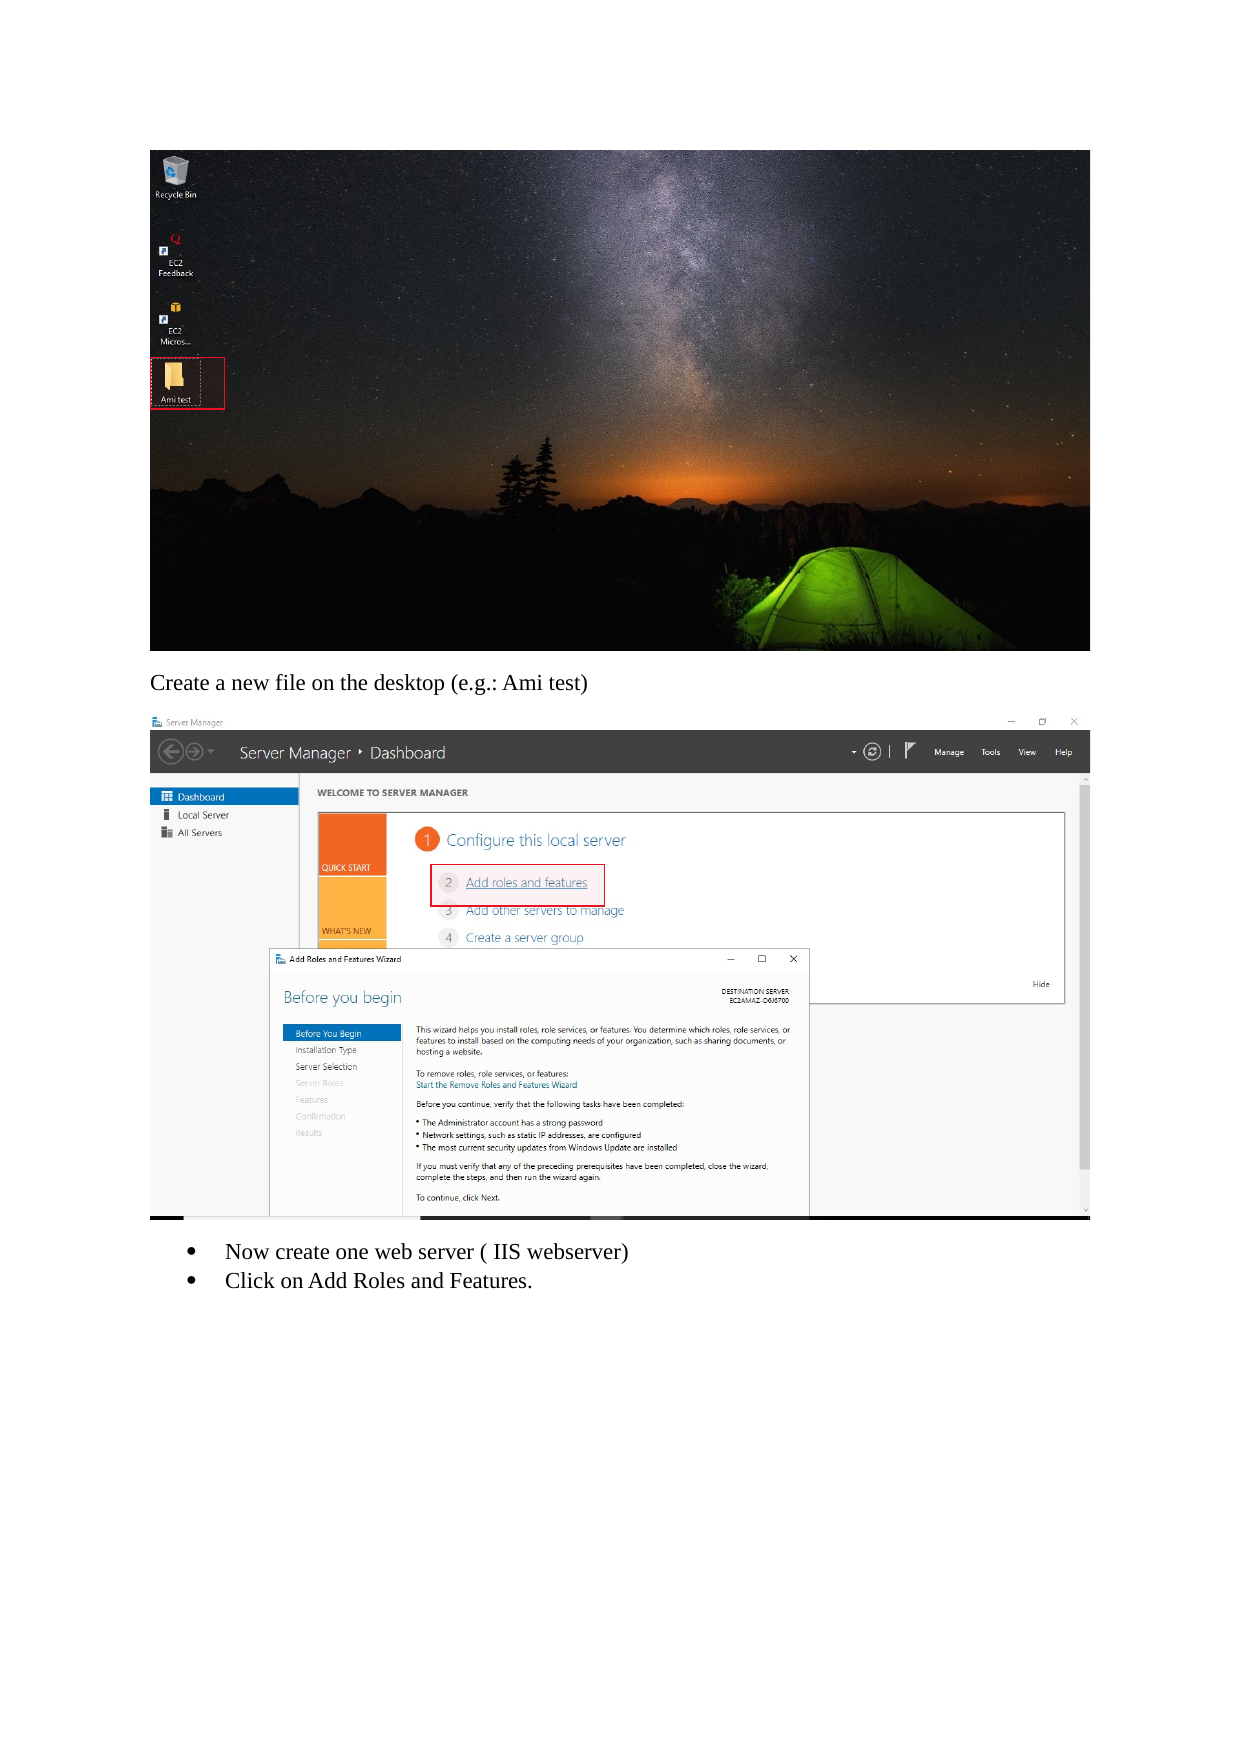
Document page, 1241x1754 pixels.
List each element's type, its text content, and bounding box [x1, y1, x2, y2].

picture [150, 150, 1091, 651]
list Now create one web server ( IIS webserver) [187, 1238, 1090, 1265]
picture [150, 714, 1091, 1220]
text Create a new file on the desktop (e.g.: Ami test) [150, 669, 1090, 695]
picture [151, 358, 224, 408]
list Click on Add Roles and Features. [187, 1267, 1090, 1293]
